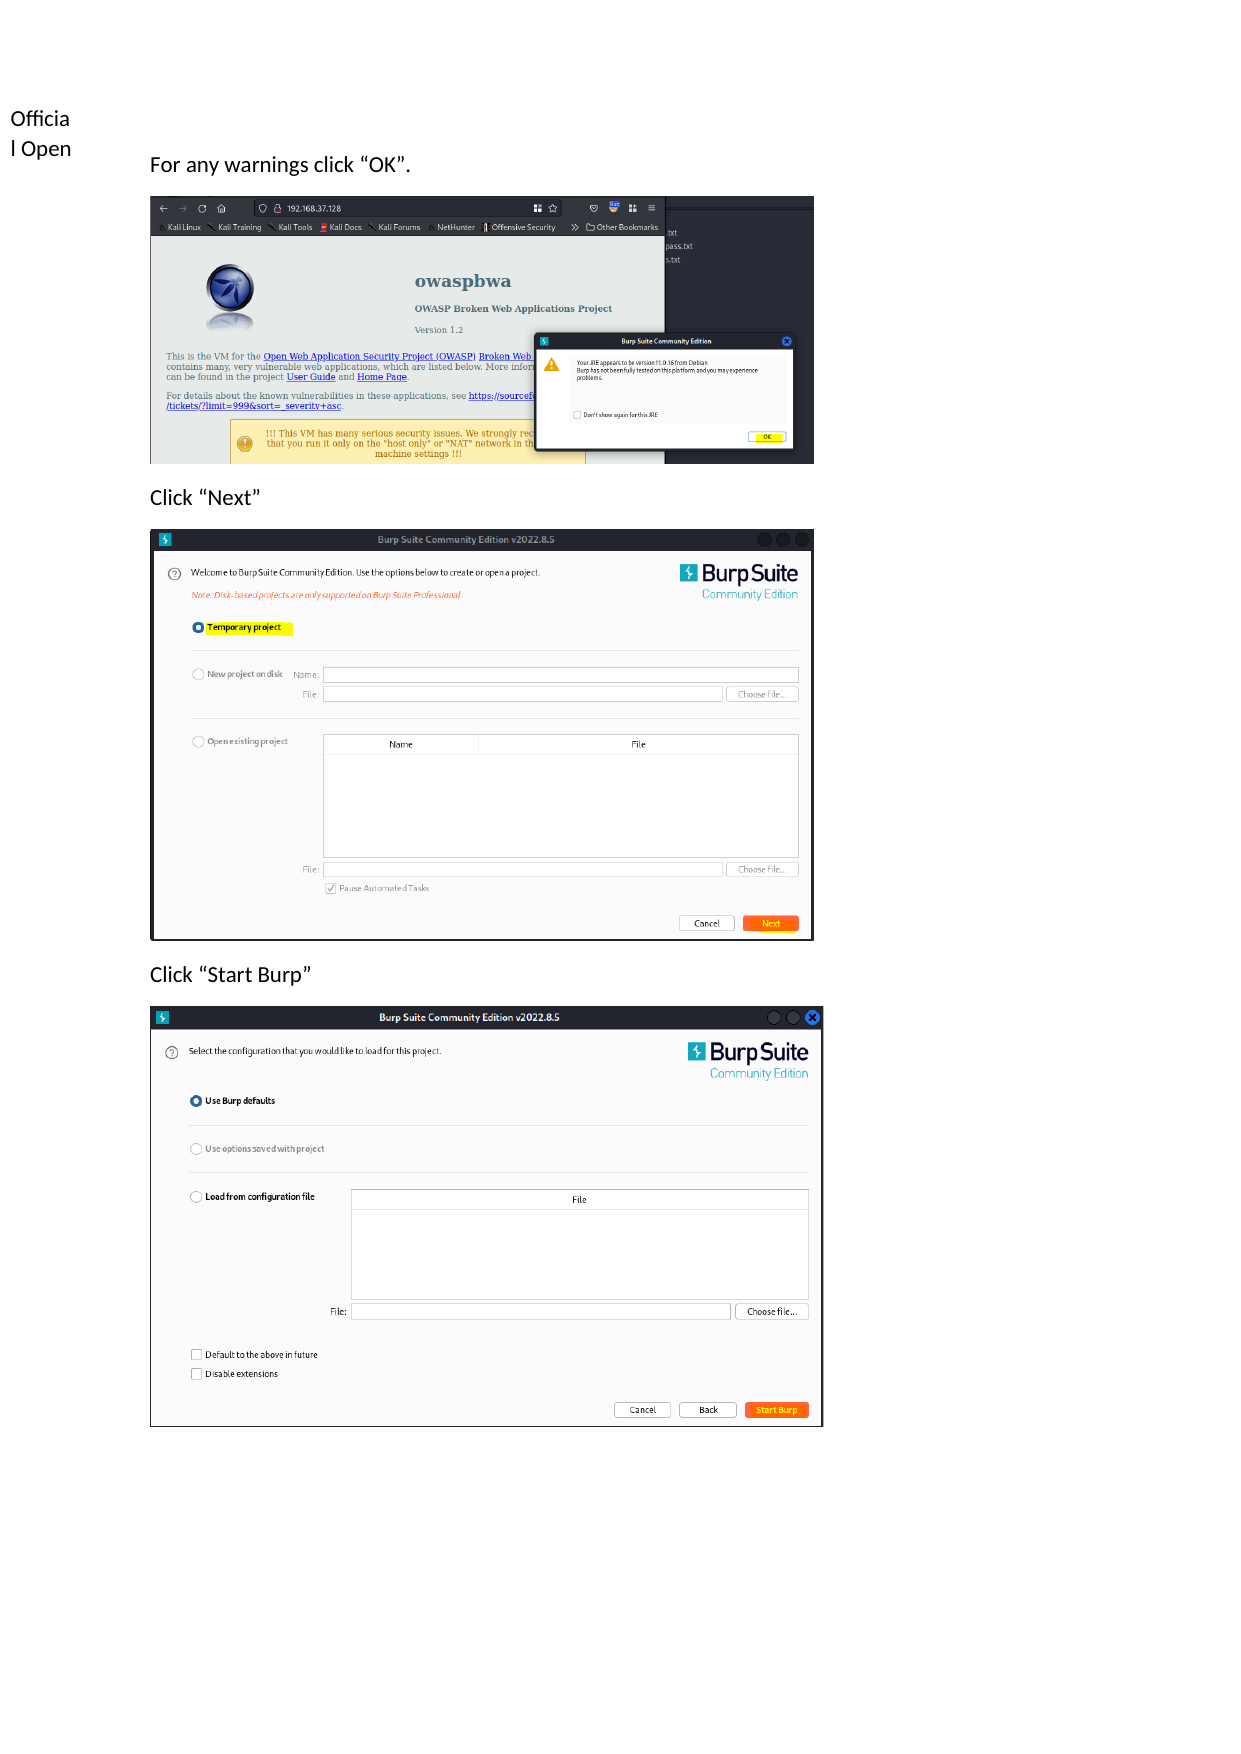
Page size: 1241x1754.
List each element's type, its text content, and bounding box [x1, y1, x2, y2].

picture [150, 1006, 824, 1427]
picture [150, 196, 814, 464]
picture [150, 529, 814, 941]
text Click “Next” [150, 483, 1090, 511]
text Click “Start Burp” [150, 960, 1090, 988]
text For any warnings click “OK”. [150, 150, 1090, 178]
